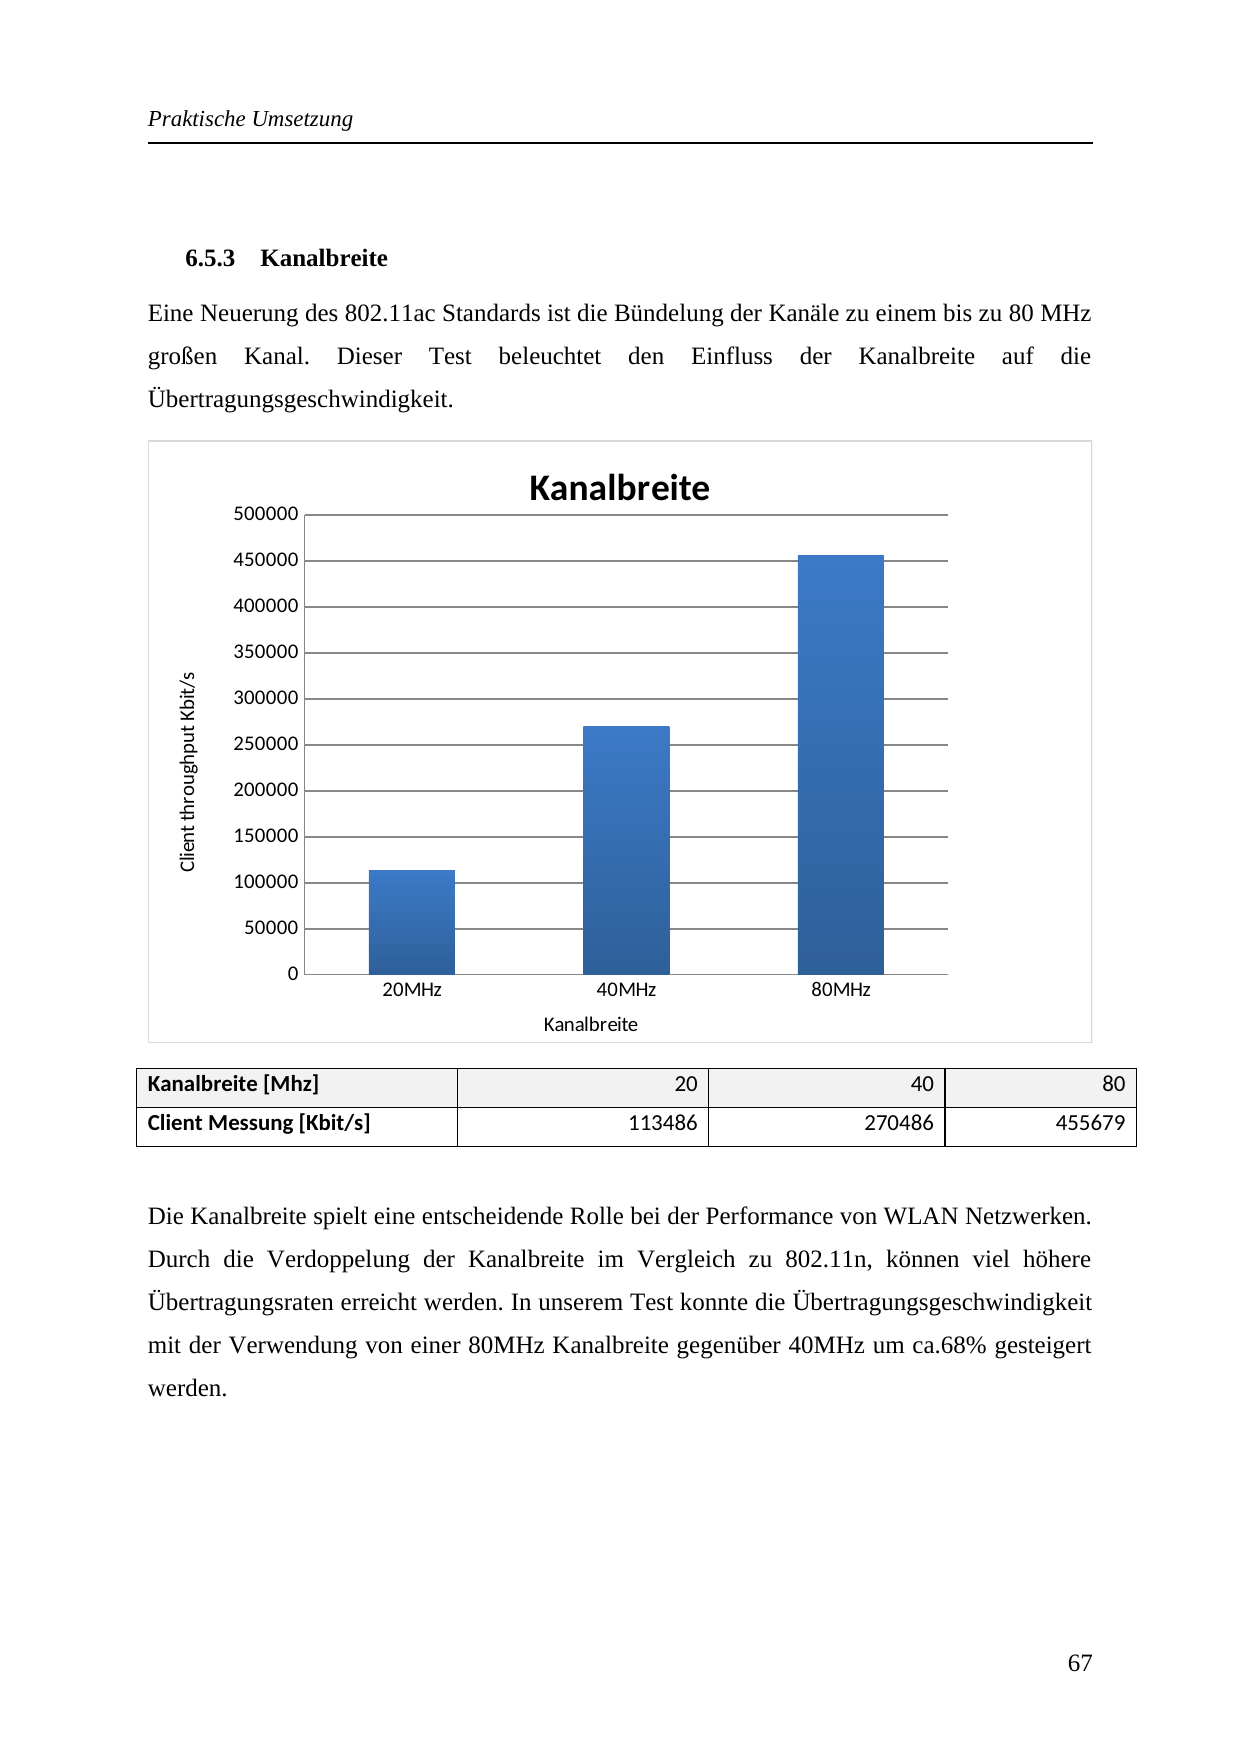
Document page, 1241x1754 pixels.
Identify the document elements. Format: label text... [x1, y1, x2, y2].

table_header 40 [709, 1069, 944, 1107]
table_header 80 [946, 1069, 1136, 1107]
table_header Kanalbreite [Mhz] [137, 1069, 457, 1107]
subtitle Kanalbreite [185, 243, 1093, 271]
table_header 20 [458, 1069, 708, 1107]
text Die Kanalbreite spielt eine entscheidende Rolle bei der Performance von WLAN Netzwerken. Durch die Verdoppelung der Kanalbreite im Vergleich zu 802.11n, können viel höhere Übertragungsraten erreicht werden. In unserem Test konnte die Übertragungsgeschwindigkeit mit der Verwendung von einer 80MHz Kanalbreite gegenüber 40MHz um ca.68% gesteigert werden. [148, 1201, 1093, 1402]
table_cell Client Messung [Kbit/s] [137, 1108, 457, 1146]
table_cell 455679 [946, 1108, 1136, 1146]
text Eine Neuerung des 802.11ac Standards ist die Bündelung der Kanäle zu einem bis zu 80 MHz großen Kanal. Dieser Test beleuchtet den Einfluss der Kanalbreite auf die Übertragungsgeschwindigkeit. [148, 298, 1093, 413]
table_cell 270486 [709, 1108, 944, 1146]
table_cell 113486 [458, 1108, 708, 1146]
